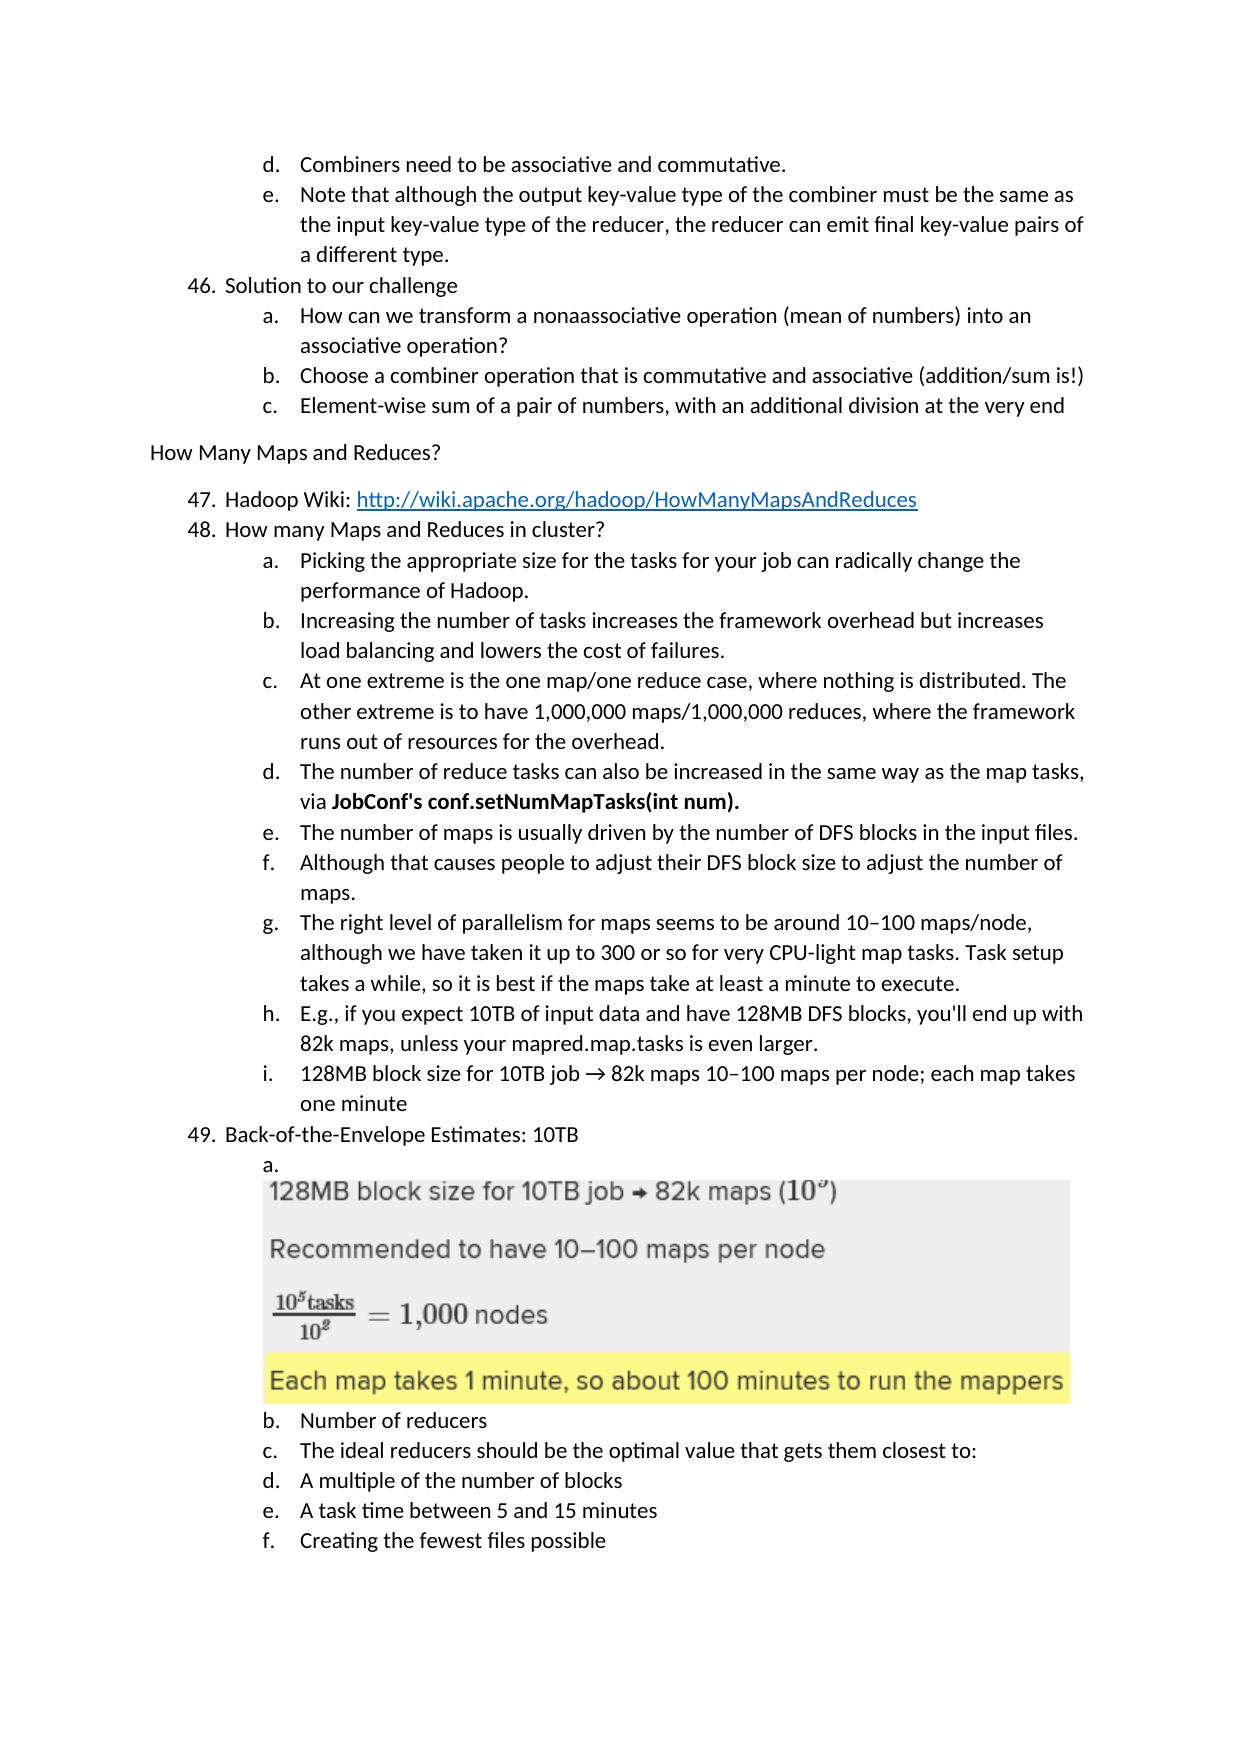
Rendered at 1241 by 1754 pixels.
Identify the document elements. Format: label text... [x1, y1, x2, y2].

list Element-wise sum of a pair of numbers, with an additional division at the very end [262, 392, 1090, 420]
list E.g., if you expect 10TB of input data and have 128MB DFS blocks, you'll end up with 82k maps, unless your mapred.map.tasks is even larger. [262, 999, 1090, 1057]
list How can we transform a nonaassociative operation (mean of numbers) into an associative operation? [262, 301, 1090, 359]
list Solution to our challenge [187, 271, 1090, 299]
list Increasing the number of tasks increases the framework overhead but increases load balancing and lowers the cost of failures. [262, 606, 1090, 664]
picture [262, 1180, 1071, 1404]
list Number of reducers [262, 1406, 1090, 1434]
list The number of maps is usually driven by the number of DFS blocks in the input files. [262, 818, 1090, 846]
list The ideal reducers should be the optimal value that gets them closest to: [262, 1436, 1090, 1464]
list Back-of-the-Envelope Estimates: 10TB [187, 1120, 1090, 1148]
text How Many Maps and Reduces? [150, 438, 1090, 467]
list Hadoop Wiki: http://wiki.apache.org/hadoop/HowManyMapsAndReduces [187, 485, 1090, 513]
list 128MB block size for 10TB job → 82k maps 10–100 maps per node; each map takes one minute [262, 1059, 1090, 1118]
list Note that although the output key-value type of the combiner must be the same as the input key-value type of the reducer, the reducer can emit final key-value pairs of a different type. [262, 180, 1090, 269]
list Picking the appropriate size for the tasks for your job can radically change the performance of Hadoop. [262, 546, 1090, 604]
list A task time between 5 and 15 minutes [262, 1496, 1090, 1524]
list Choose a combiner operation that is commutative and associative (addition/sum is!) [262, 361, 1090, 389]
list How many Maps and Reduces in cluster? [187, 516, 1090, 544]
list Combiners need to be associative and commutative. [262, 150, 1090, 178]
list Although that causes people to adjust their DFS block size to adjust the number of maps. [262, 848, 1090, 906]
list At one extreme is the one map/one reduce case, where nothing is distributed. The other extreme is to have 1,000,000 maps/1,000,000 reduces, where the framework runs out of resources for the overhead. [262, 667, 1090, 755]
list Creating the fewest files possible [262, 1527, 1090, 1555]
list The right level of parallelism for maps seems to be around 10–100 maps/node, although we have taken it up to 300 or so for very CPU-light map tasks. Task setup takes a while, so it is best if the maps take at least a minute to execute. [262, 908, 1090, 997]
list A multiple of the number of blocks [262, 1466, 1090, 1494]
list The number of reduce tasks can also be increased in the same way as the map tasks, via JobConf's conf.setNumMapTasks(int num). [262, 757, 1090, 816]
